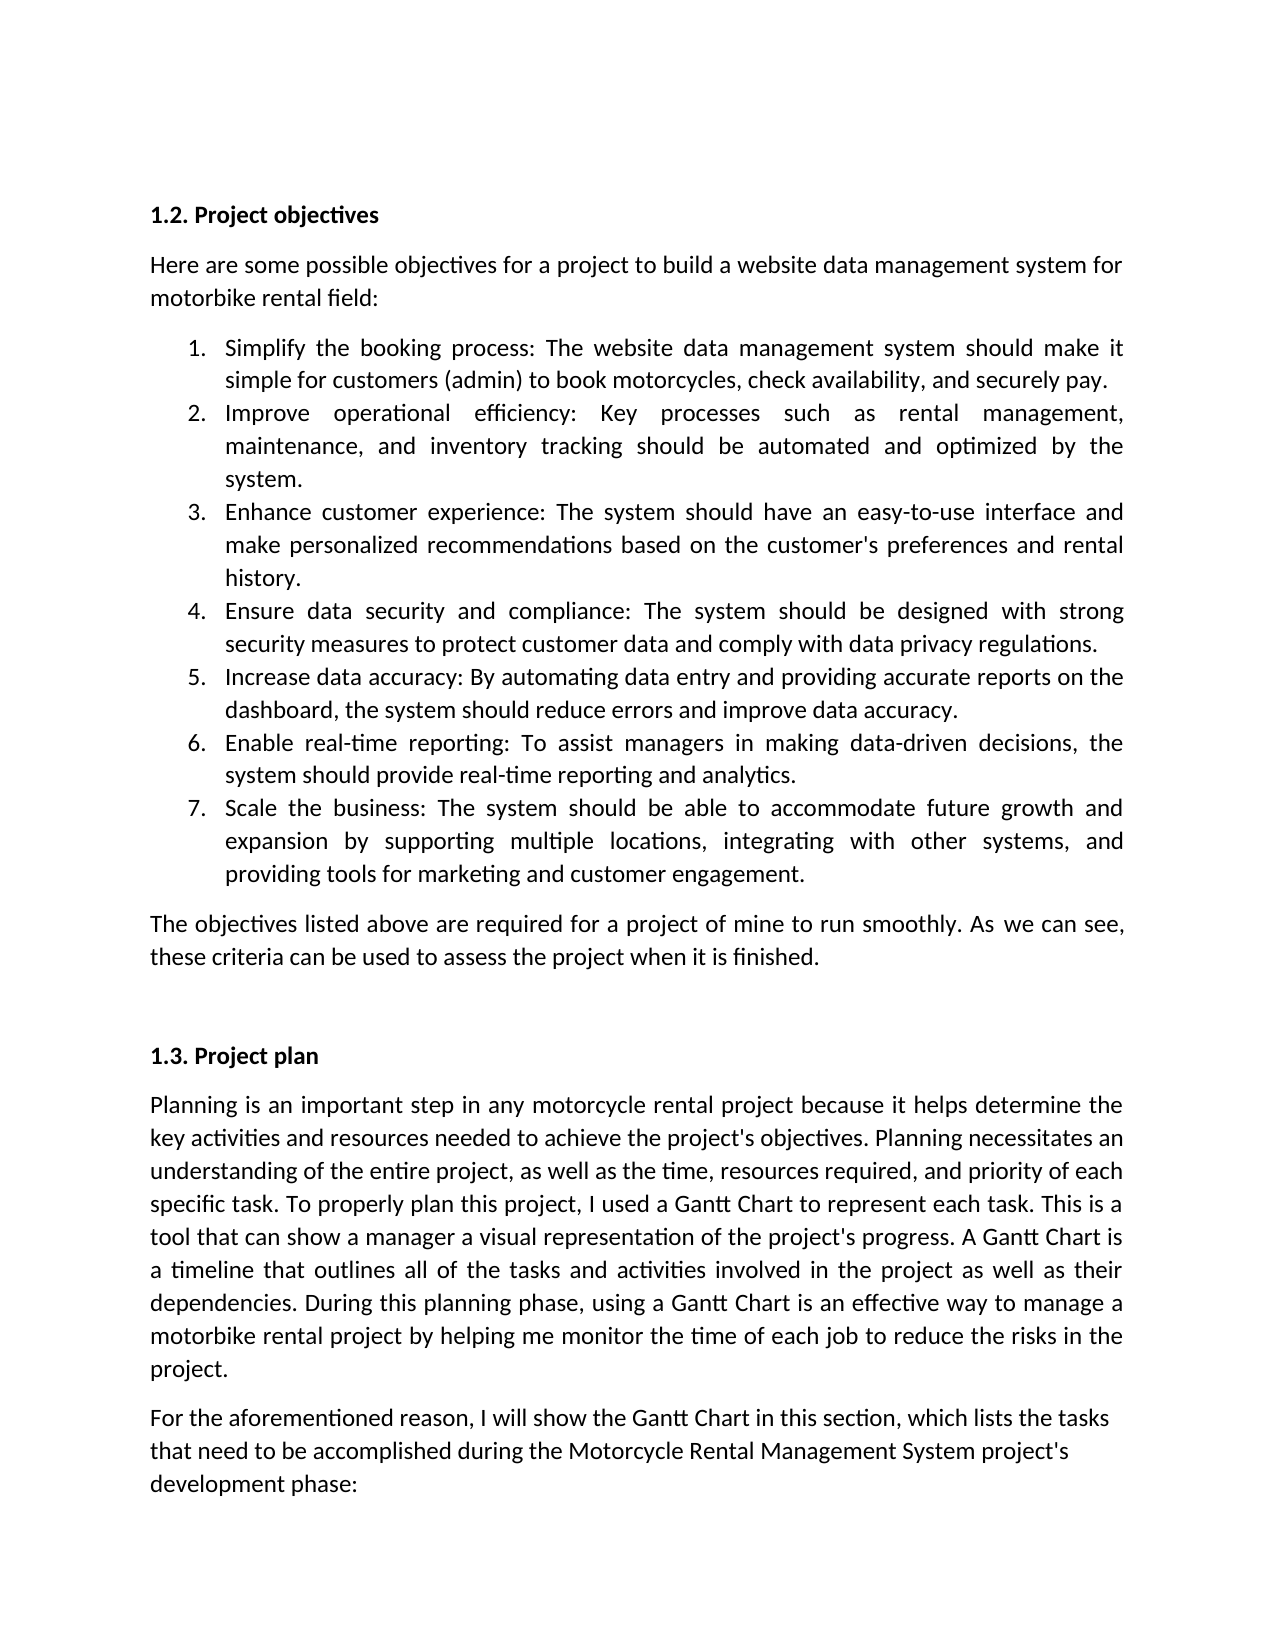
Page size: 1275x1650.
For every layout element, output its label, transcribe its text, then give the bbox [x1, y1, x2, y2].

text The objectives listed above are required for a project of mine to run smoothly. As we can see, these criteria can be used to assess the project when it is finished. [150, 908, 1125, 971]
list Simplify the booking process: The website data management system should make it simple for customers (admin) to book motorcycles, check availability, and securely pay. [187, 332, 1125, 395]
list Scale the business: The system should be able to accommodate future growth and expansion by supporting multiple locations, integrating with other systems, and providing tools for marketing and customer engagement. [187, 792, 1125, 889]
text For the aforementioned reason, I will show the Gantt Chart in this section, which lists the tasks that need to be accomplished during the Motorcycle Rental Management System project's development phase: [150, 1402, 1125, 1499]
list Increase data accuracy: By automating data entry and providing accurate reports on the dashboard, the system should reduce errors and improve data accuracy. [187, 661, 1125, 724]
list Ensure data security and compliance: The system should be designed with strong security measures to protect customer data and comply with data privacy regulations. [187, 595, 1125, 658]
list Enhance customer experience: The system should have an easy-to-use interface and make personalized recommendations based on the customer's preferences and rental history. [187, 496, 1125, 593]
text Here are some possible objectives for a project to build a website data management system for motorbike rental field: [150, 249, 1125, 313]
text Planning is an important step in any motorcycle rental project because it helps determine the key activities and resources needed to achieve the project's objectives. Planning necessitates an understanding of the entire project, as well as the time, resources required, and priority of each specific task. To properly plan this project, I used a Gantt Chart to represent each task. This is a tool that can show a manager a visual representation of the project's progress. A Gantt Chart is a timeline that outlines all of the tasks and activities involved in the project as well as their dependencies. During this planning phase, using a Gantt Chart is an effective way to manage a motorbike rental project by helping me monitor the time of each job to reduce the risks in the project. [150, 1089, 1125, 1383]
list Improve operational efficiency: Key processes such as rental management, maintenance, and inventory tracking should be automated and optimized by the system. [187, 397, 1125, 494]
text 1.3. Project plan [150, 1040, 1125, 1071]
list Enable real-time reporting: To assist managers in making data-driven decisions, the system should provide real-time reporting and analytics. [187, 727, 1125, 790]
text 1.2. Project objectives [150, 199, 1125, 230]
